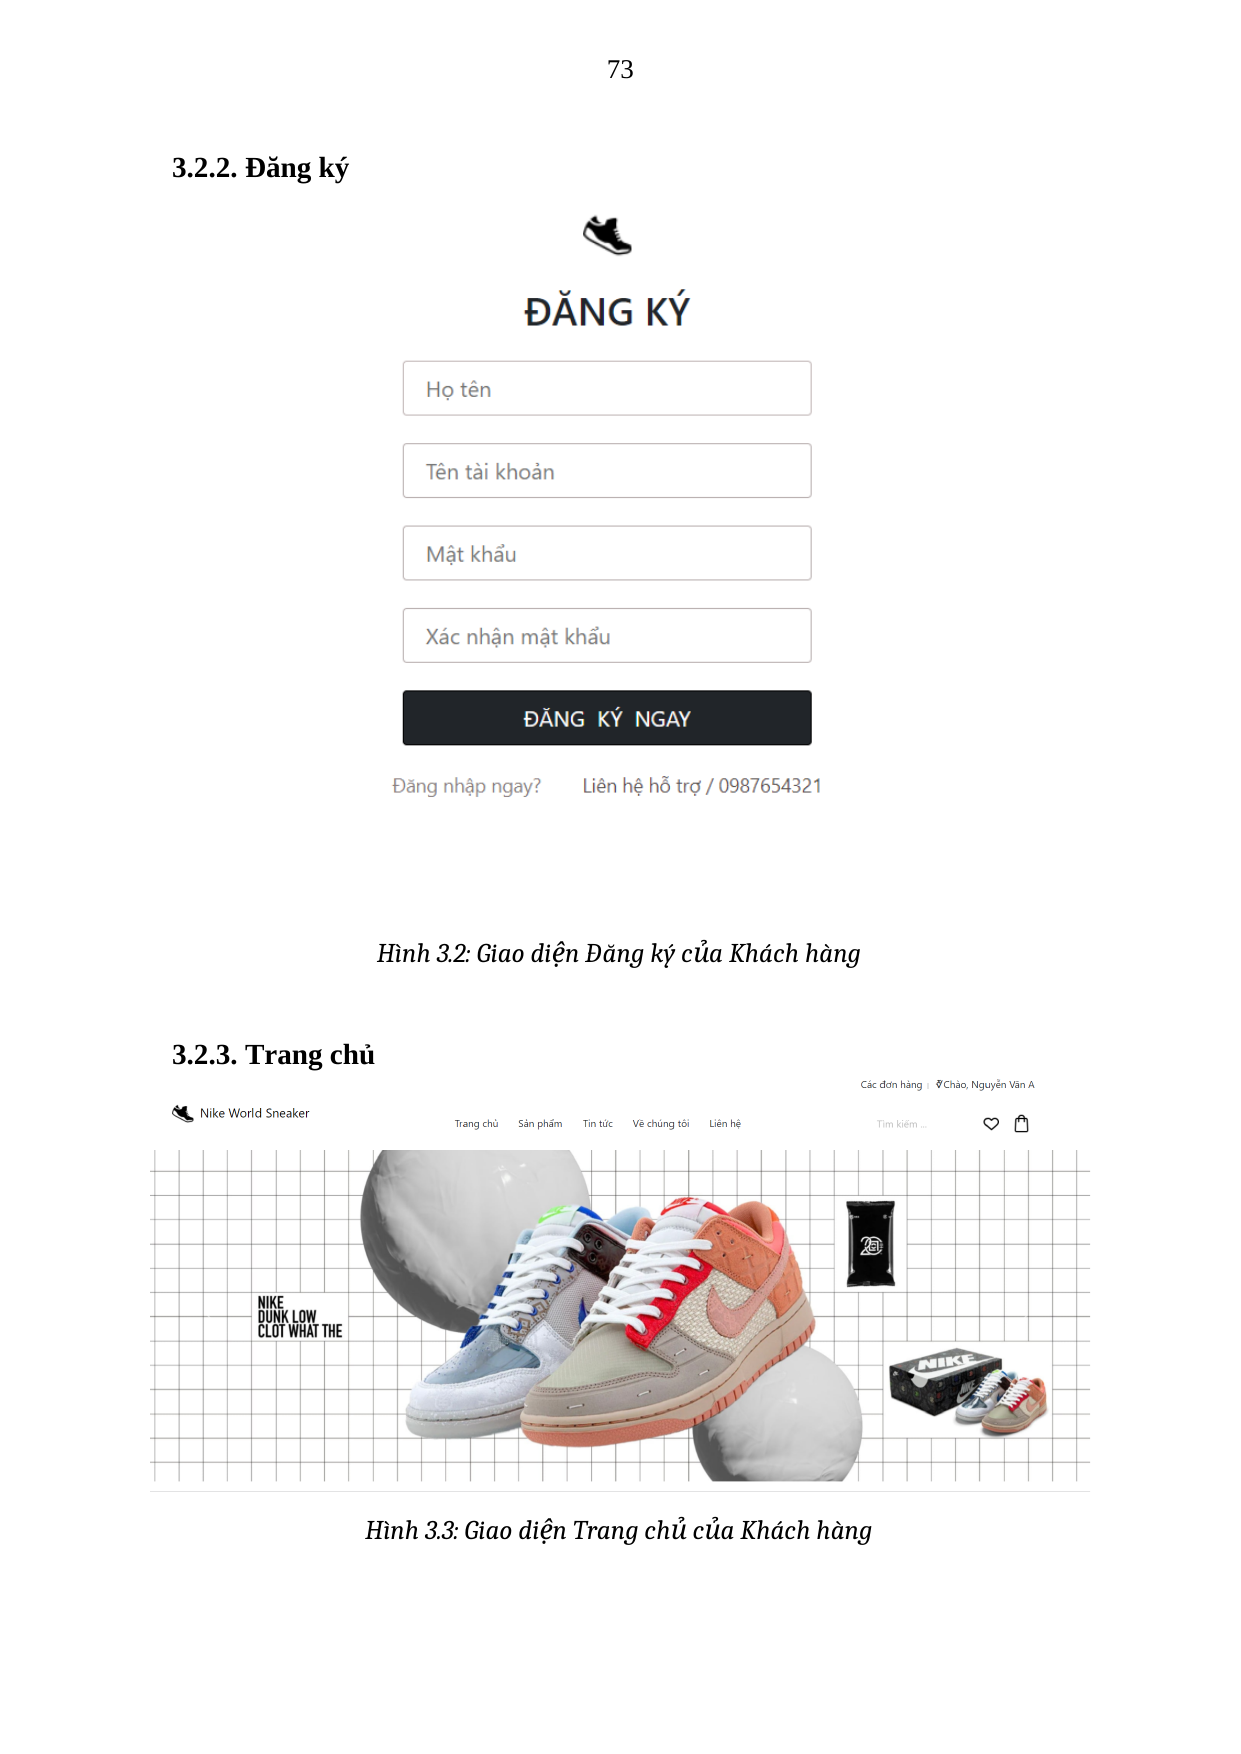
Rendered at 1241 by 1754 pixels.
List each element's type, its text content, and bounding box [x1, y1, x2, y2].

subtitle 3.2.2. Đăng ký [150, 150, 1090, 183]
text Hình 3.3: Giao diện Trang chủ của Khách hàng [150, 1515, 1090, 1546]
picture [150, 1073, 1091, 1497]
subtitle 3.2.3. Trang chủ [150, 1037, 1090, 1071]
text Hình 3.2: Giao diện Đăng ký của Khách hàng [150, 938, 1090, 969]
picture [150, 186, 1091, 919]
